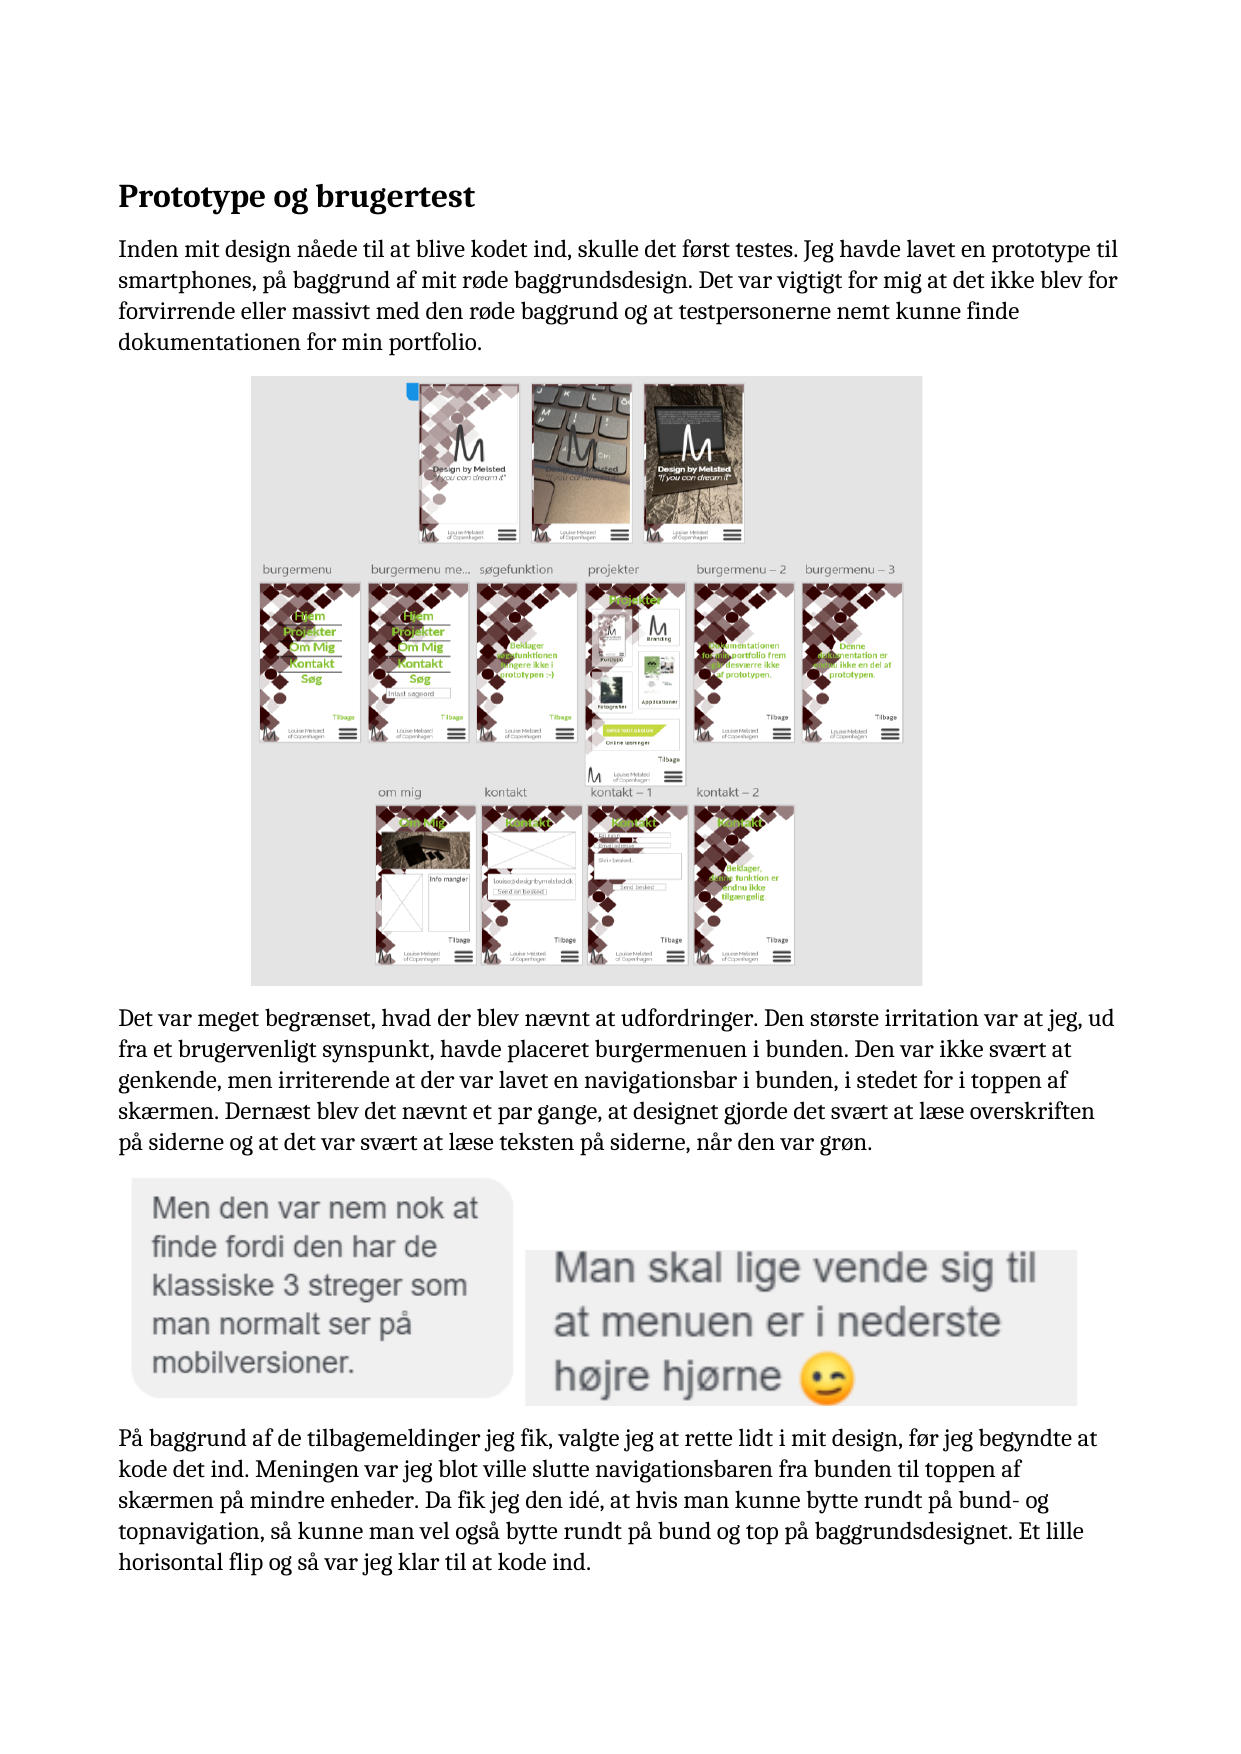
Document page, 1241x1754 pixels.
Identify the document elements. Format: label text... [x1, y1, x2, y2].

text Prototype og brugertest [118, 177, 1122, 216]
picture [251, 376, 923, 986]
text Inden mit design nåede til at blive kodet ind, skulle det først testes. Jeg havde lavet en prototype til smartphones, på baggrund af mit røde baggrundsdesign. Det var vigtigt for mig at det ikke blev for forvirrende eller massivt med den røde baggrund og at testpersonerne nemt kunne finde dokumentationen for min portfolio. [118, 235, 1122, 357]
picture [118, 1175, 519, 1406]
picture [524, 1250, 1084, 1406]
text Det var meget begrænset, hvad der blev nævnt at udfordringer. Den største irritation var at jeg, ud fra et brugervenligt synspunkt, havde placeret burgermenuen i bunden. Den var ikke svært at genkende, men irriterende at der var lavet en navigationsbar i bunden, i stedet for i toppen af skærmen. Dernæst blev det nævnt et par gange, at designet gjorde det svært at læse overskriften på siderne og at det var svært at læse teksten på siderne, når den var grøn. [118, 1004, 1122, 1157]
text På baggrund af de tilbagemeldinger jeg fik, valgte jeg at rette lidt i mit design, før jeg begyndte at kode det ind. Meningen var jeg blot ville slutte navigationsbaren fra bunden til toppen af skærmen på mindre enheder. Da fik jeg den idé, at hvis man kunne bytte rundt på bund- og topnavigation, så kunne man vel også bytte rundt på bund og top på baggrundsdesignet. Et lille horisontal flip og så var jeg klar til at kode ind. [118, 1424, 1122, 1577]
